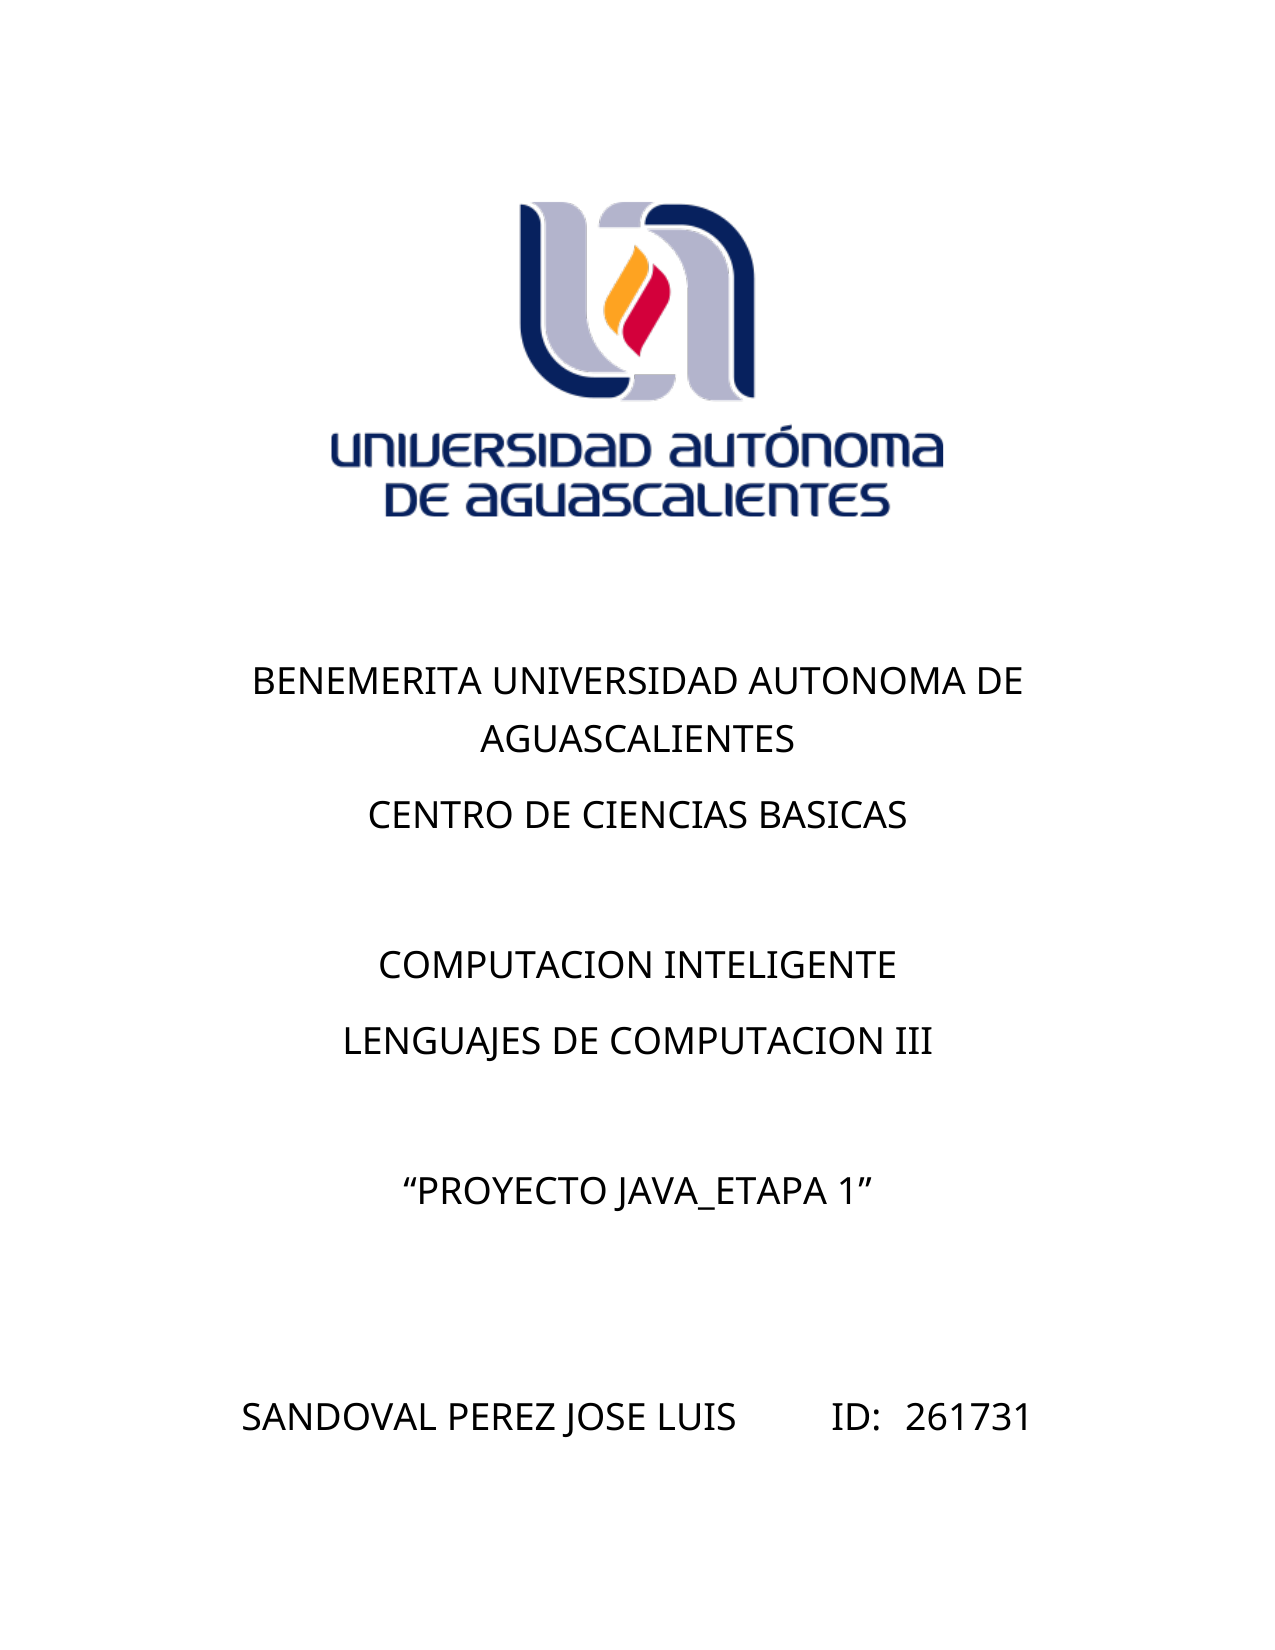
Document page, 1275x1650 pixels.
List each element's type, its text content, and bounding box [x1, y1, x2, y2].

text CENTRO DE CIENCIAS BASICAS [177, 788, 1098, 839]
text SANDOVAL PEREZ JOSE LUIS ID: 261731 [177, 1391, 1098, 1442]
text COMPUTACION INTELIGENTE [177, 939, 1098, 990]
text “PROYECTO JAVA_ETAPA 1” [177, 1164, 1098, 1216]
text BENEMERITA UNIVERSIDAD AUTONOMA DE AGUASCALIENTES [177, 654, 1098, 764]
text LENGUAJES DE COMPUTACION III [177, 1014, 1098, 1065]
picture [177, 137, 1098, 583]
